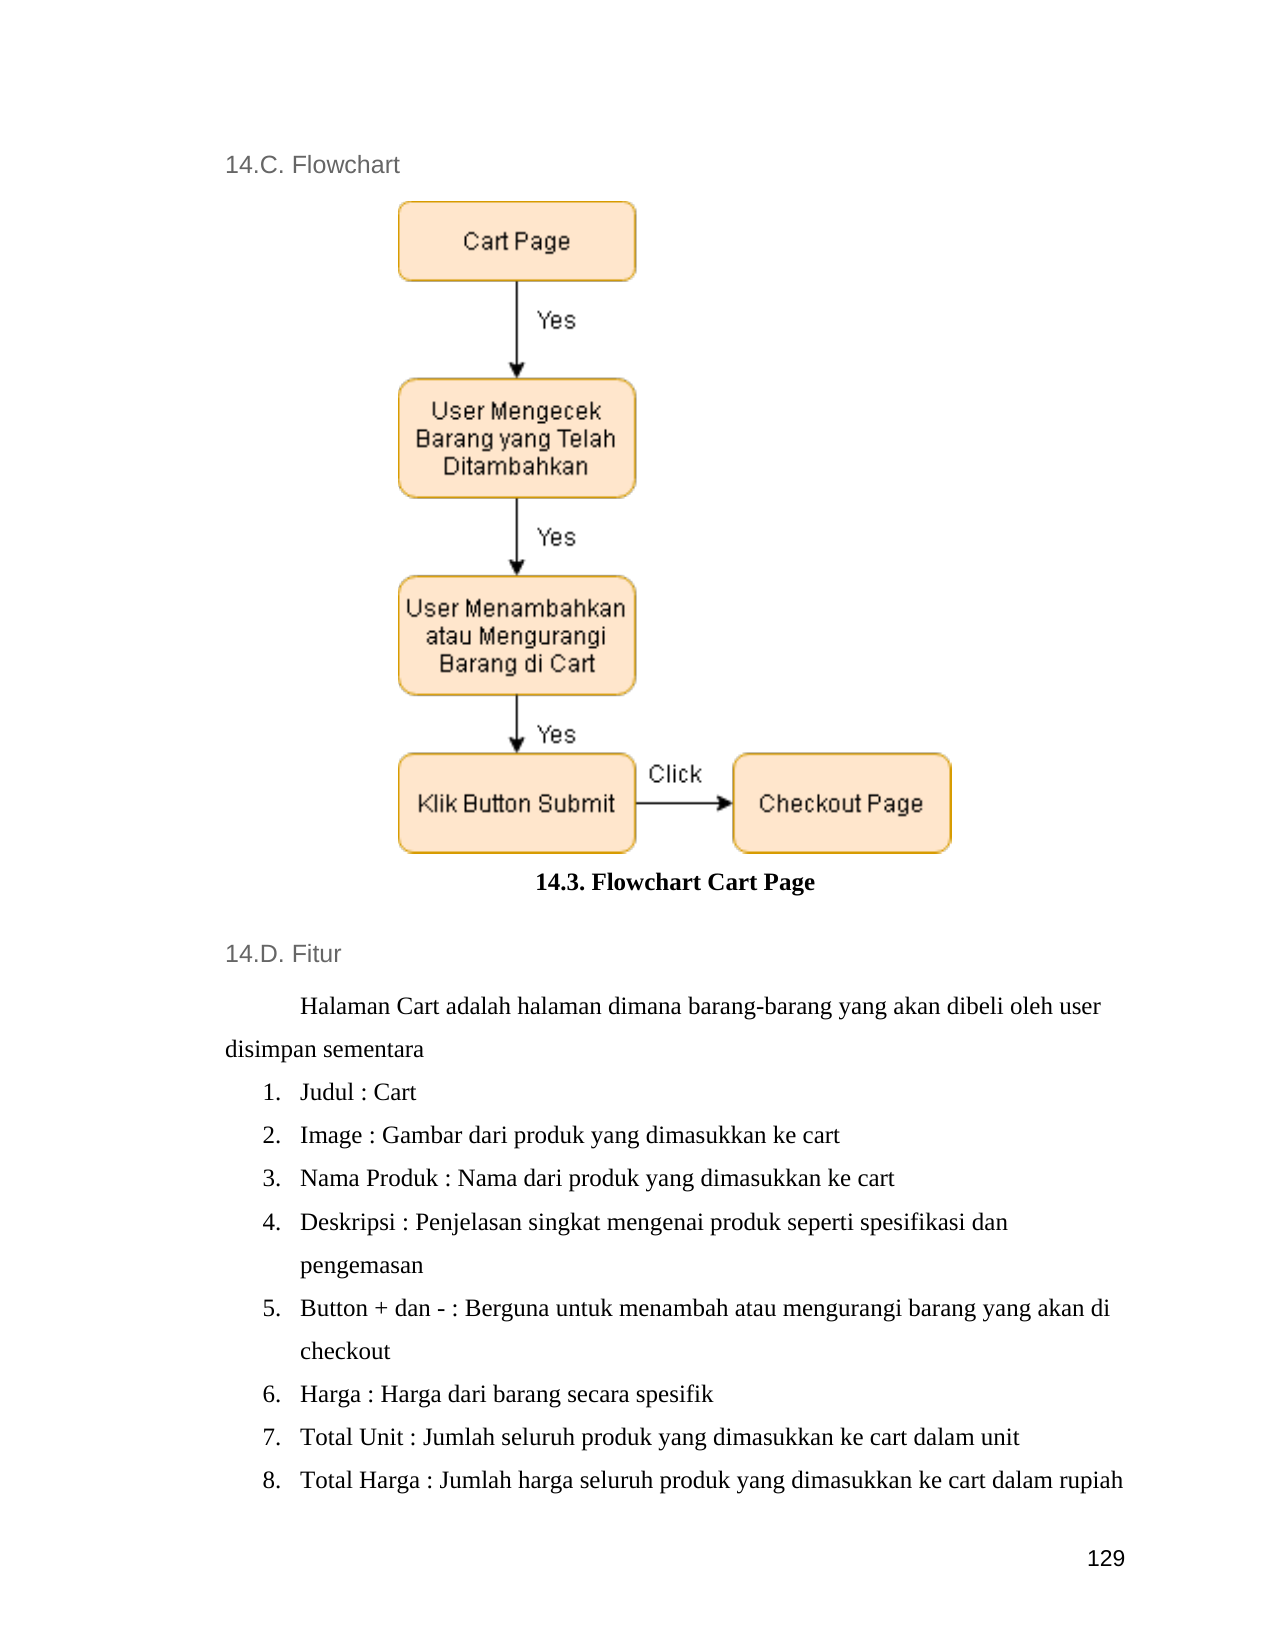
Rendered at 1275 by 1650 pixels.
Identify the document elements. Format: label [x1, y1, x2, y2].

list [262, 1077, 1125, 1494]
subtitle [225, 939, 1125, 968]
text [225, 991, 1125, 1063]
picture [398, 201, 952, 854]
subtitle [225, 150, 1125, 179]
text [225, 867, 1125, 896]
